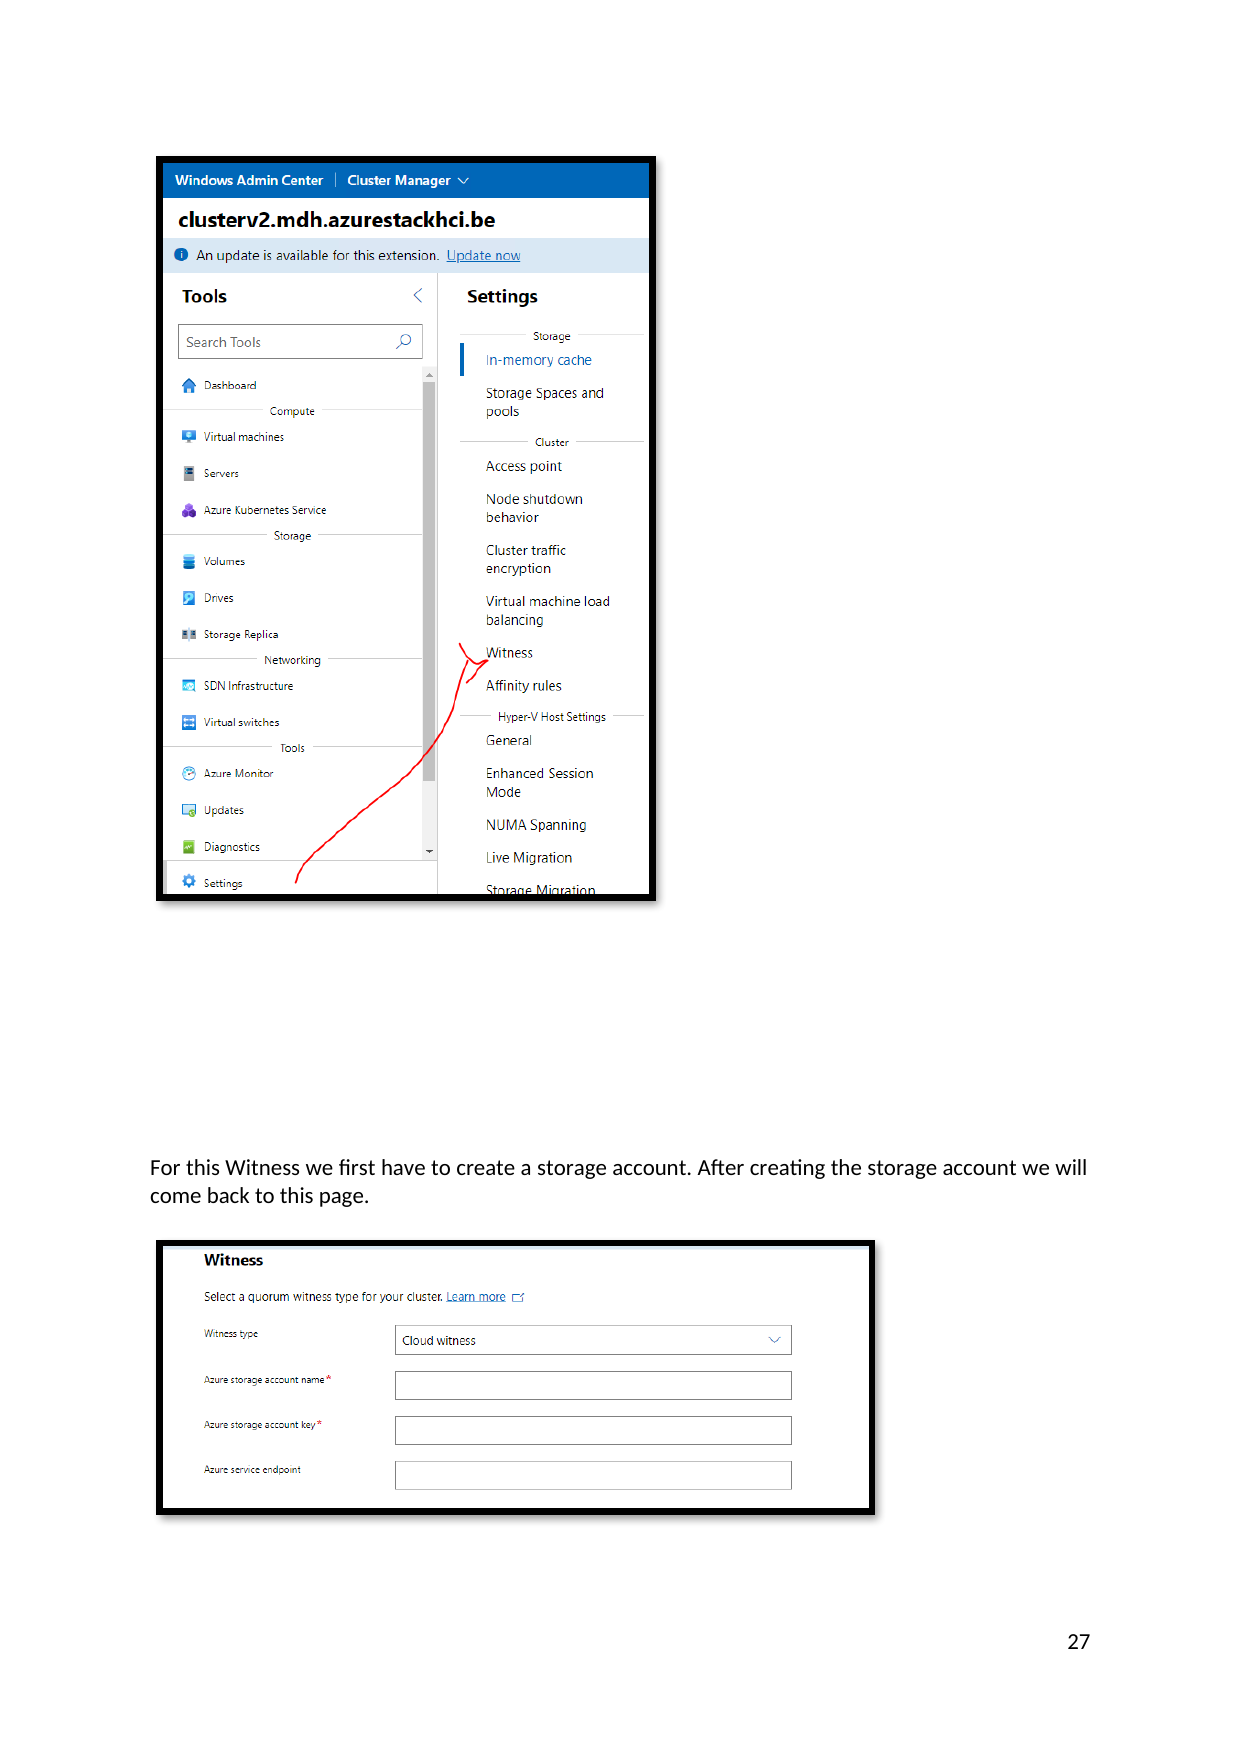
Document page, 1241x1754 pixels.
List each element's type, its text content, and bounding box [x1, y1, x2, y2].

picture [163, 1246, 869, 1508]
picture [163, 163, 649, 894]
text For this Witness we first have to create a storage account. After creating the storage account we will come back to this page. [150, 1153, 1090, 1209]
